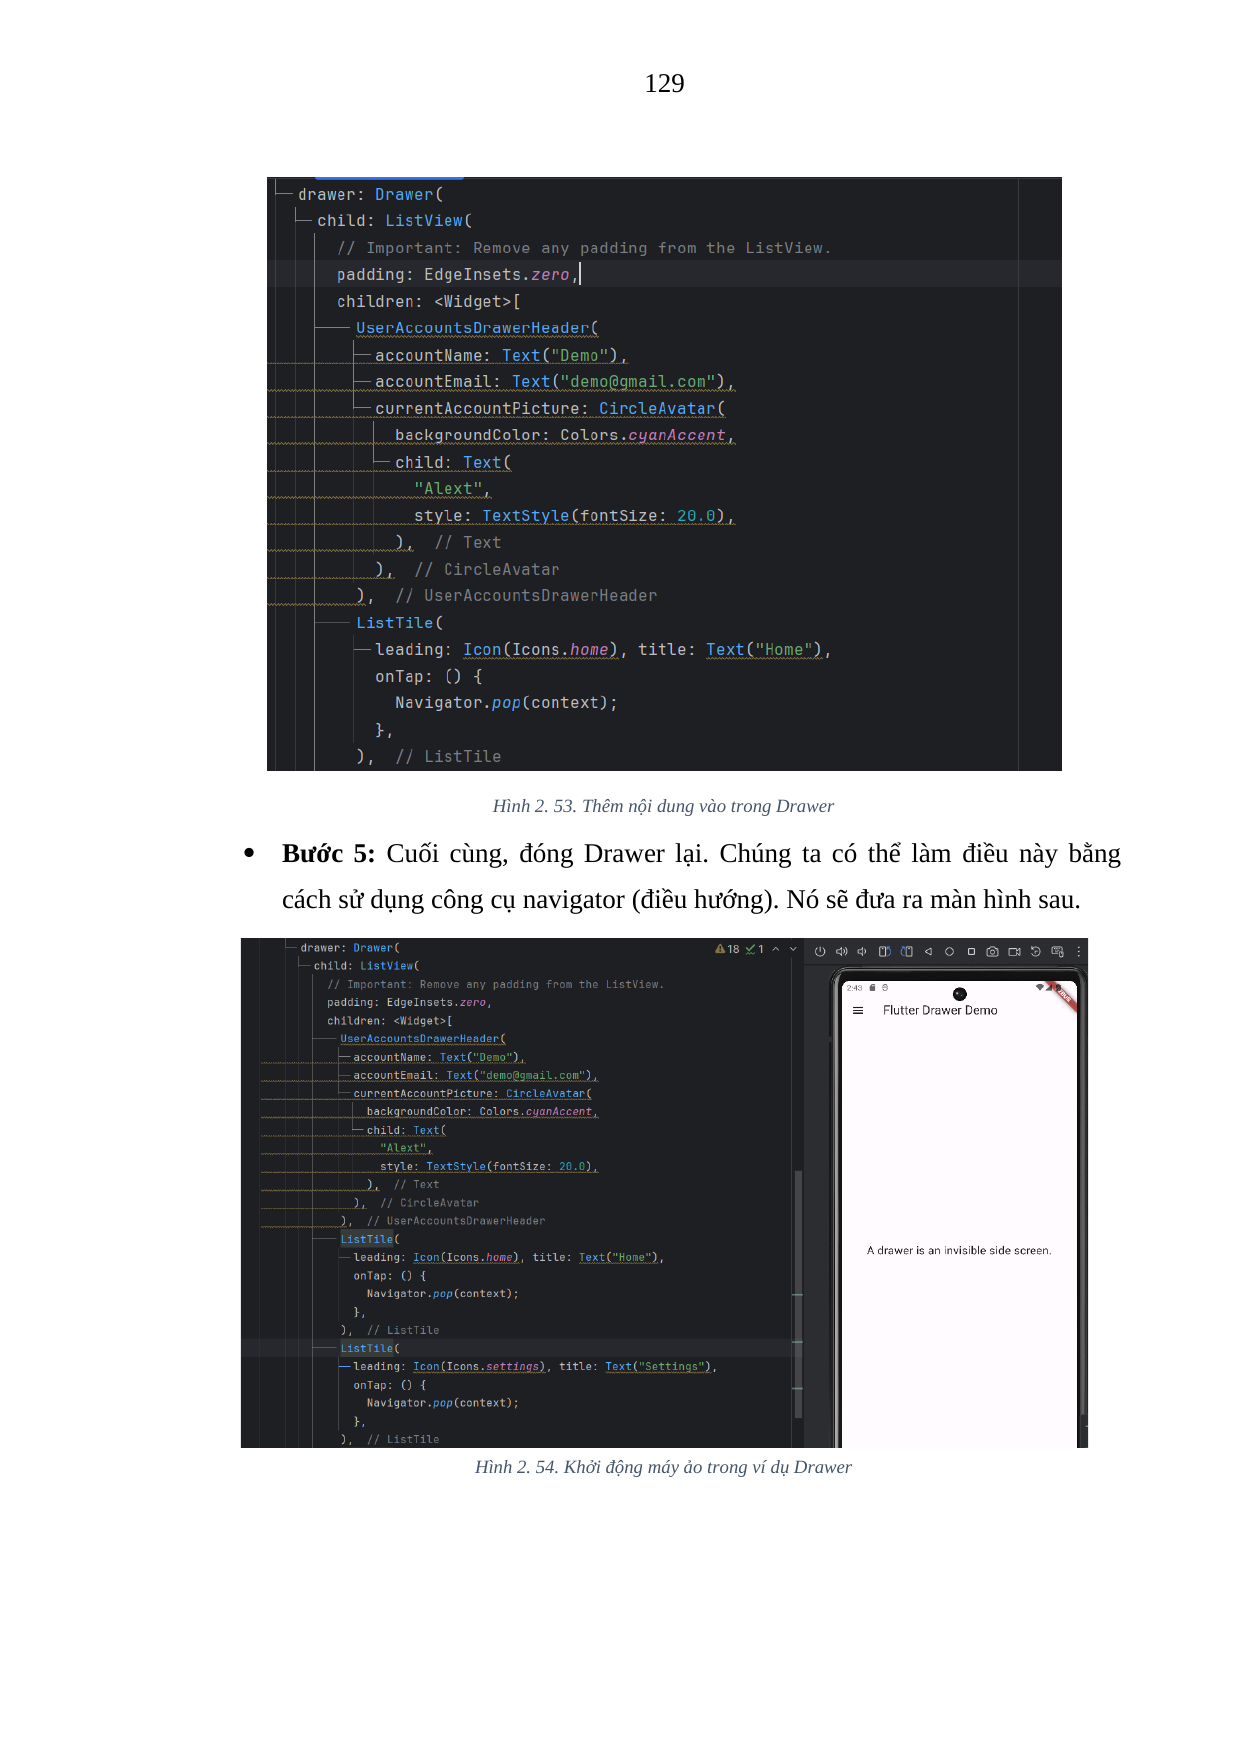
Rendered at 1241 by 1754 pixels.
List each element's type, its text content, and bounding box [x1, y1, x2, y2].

picture [267, 177, 1062, 771]
picture [240, 938, 1089, 1448]
text Hình 2. 53. Thêm nội dung vào trong Drawer [207, 794, 1122, 816]
list Bước 5: Cuối cùng, đóng Drawer lại. Chúng ta có thể làm điều này bằng cách sử dụng công cụ navigator (điều hướng). Nó sẽ đưa ra màn hình sau. [244, 837, 1122, 915]
text Hình 2. 54. Khởi động máy ảo trong ví dụ Drawer [207, 1456, 1122, 1478]
